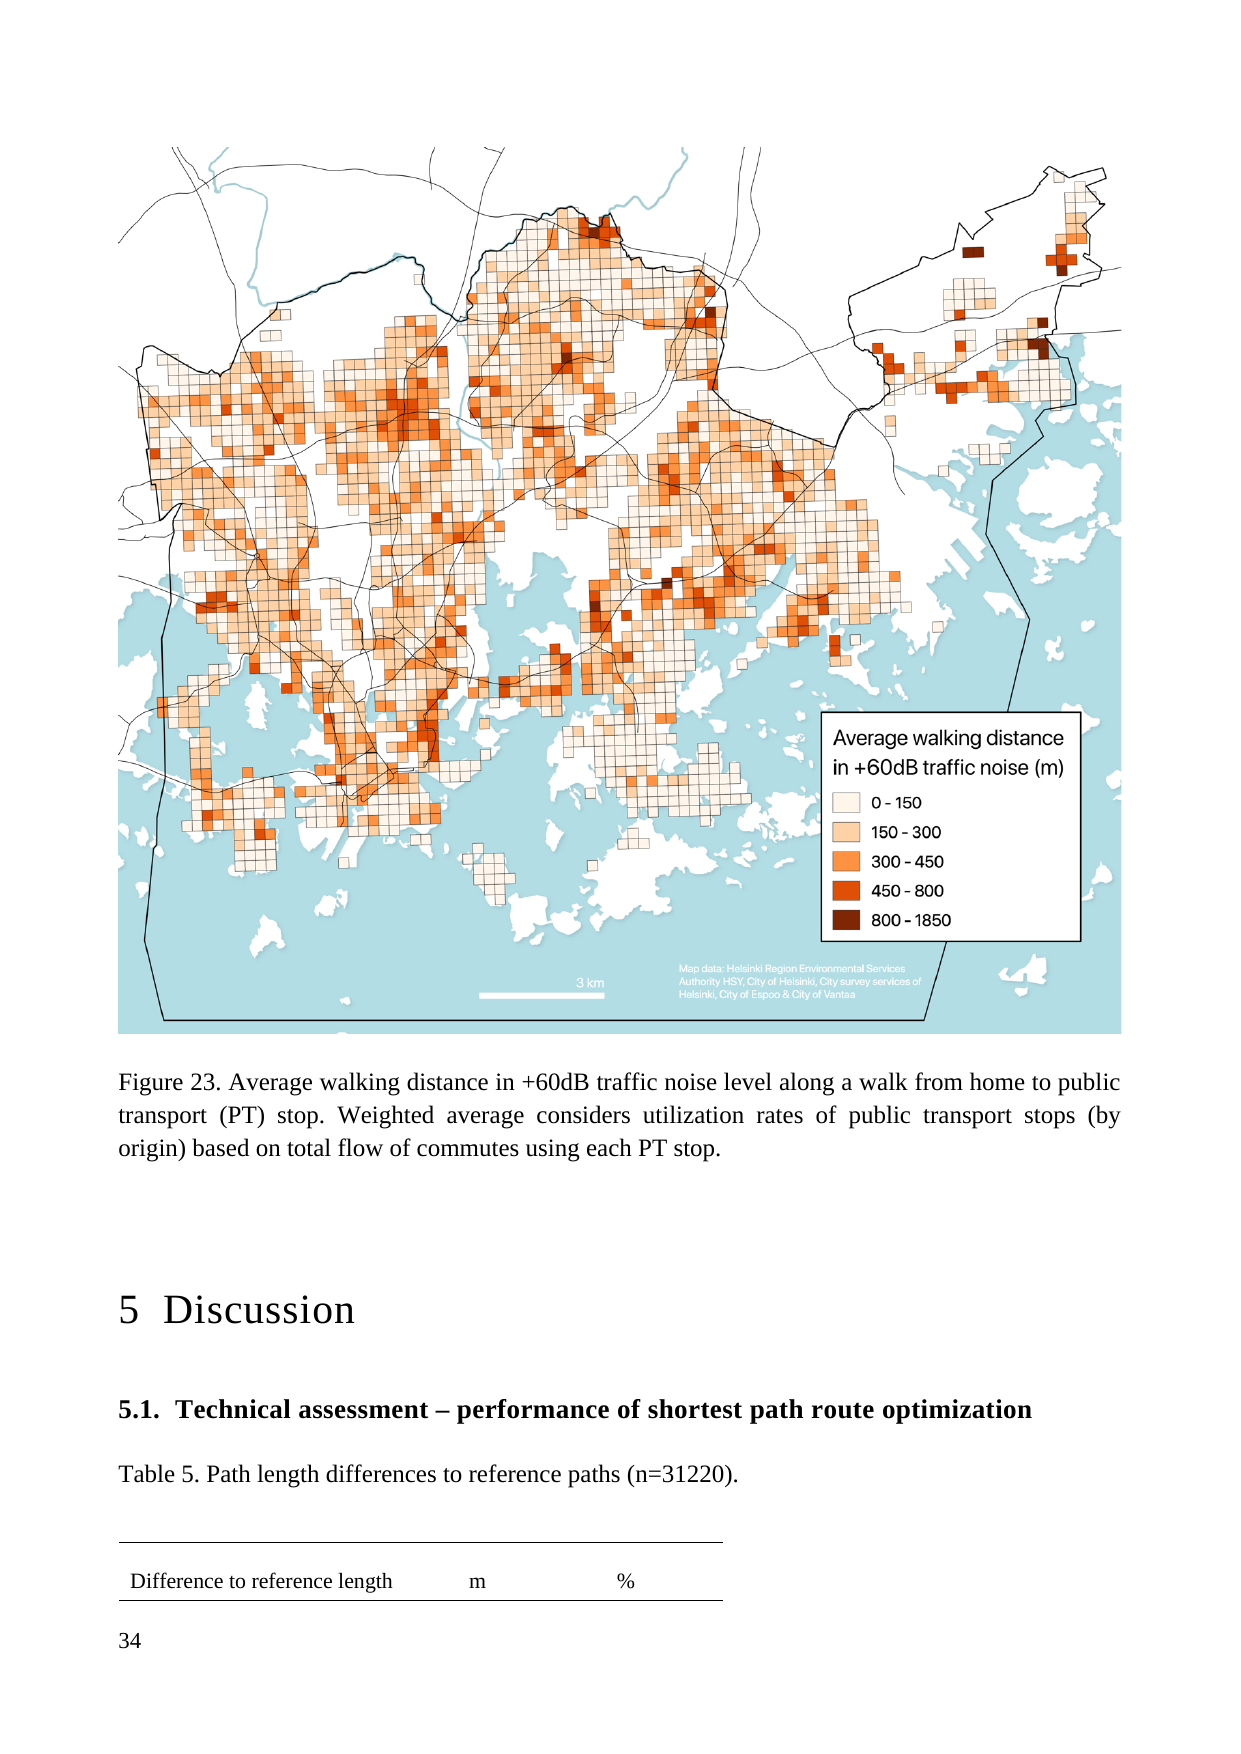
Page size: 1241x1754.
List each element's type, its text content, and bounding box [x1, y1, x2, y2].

picture [118, 147, 1122, 1034]
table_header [119, 1543, 457, 1600]
table_header m [458, 1543, 605, 1600]
text Figure 23. Average walking distance in +60dB traffic noise level along a walk from home to public transport (PT) stop. Weighted average considers utilization rates of public transport stops (by origin) based on total flow of commutes using each PT stop. [118, 1067, 1122, 1162]
table_header % [606, 1543, 723, 1600]
text Table 5. Path length differences to reference paths (n=31220). [118, 1459, 1122, 1488]
subtitle Discussion [118, 1284, 1122, 1332]
subtitle Technical assessment – performance of shortest path route optimization [118, 1393, 1122, 1424]
